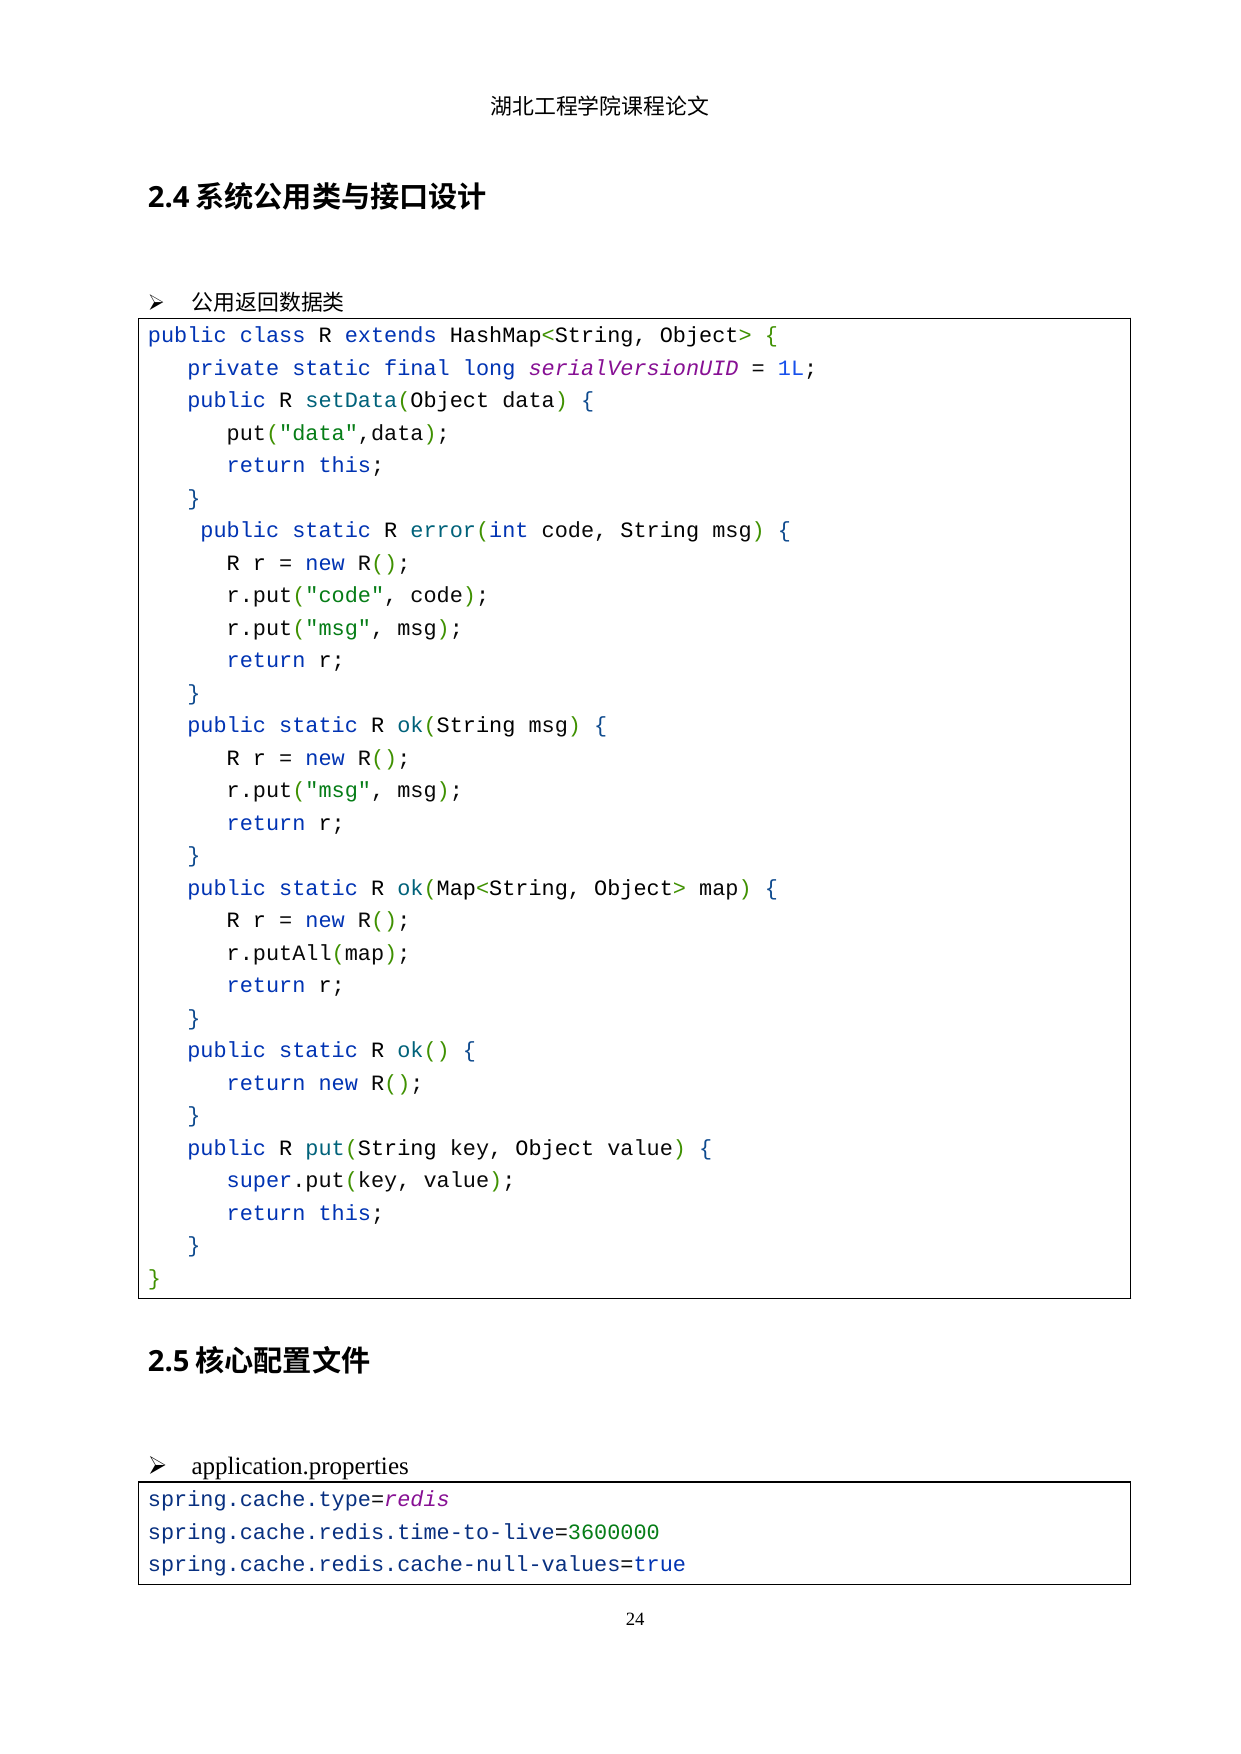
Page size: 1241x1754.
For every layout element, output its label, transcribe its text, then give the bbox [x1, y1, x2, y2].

subtitle 2.4系统公用类与接口设计 [148, 162, 1122, 227]
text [139, 1483, 1130, 1584]
subtitle 2.5核心配置文件 [148, 1326, 1122, 1391]
text public class R extends HashMap<String, Object> { private static final long serialVersionUID = 1L; public R setData(Object data) { put("data",data); return this; } public static R error(int code, String msg) { R r = new R(); r.put("code", code); r.put("msg", msg); return r; } public static R ok(String msg) { R r = new R(); r.put("msg", msg); return r; } public static R ok(Map<String, Object> map) { R r = new R(); r.putAll(map); return r; } public static R ok() { return new R(); } public R put(String key, Object value) { super.put(key, value); return this; } } [139, 319, 1130, 1298]
list application.properties [148, 1449, 1122, 1481]
list 公用返回数据类 [148, 285, 1122, 317]
